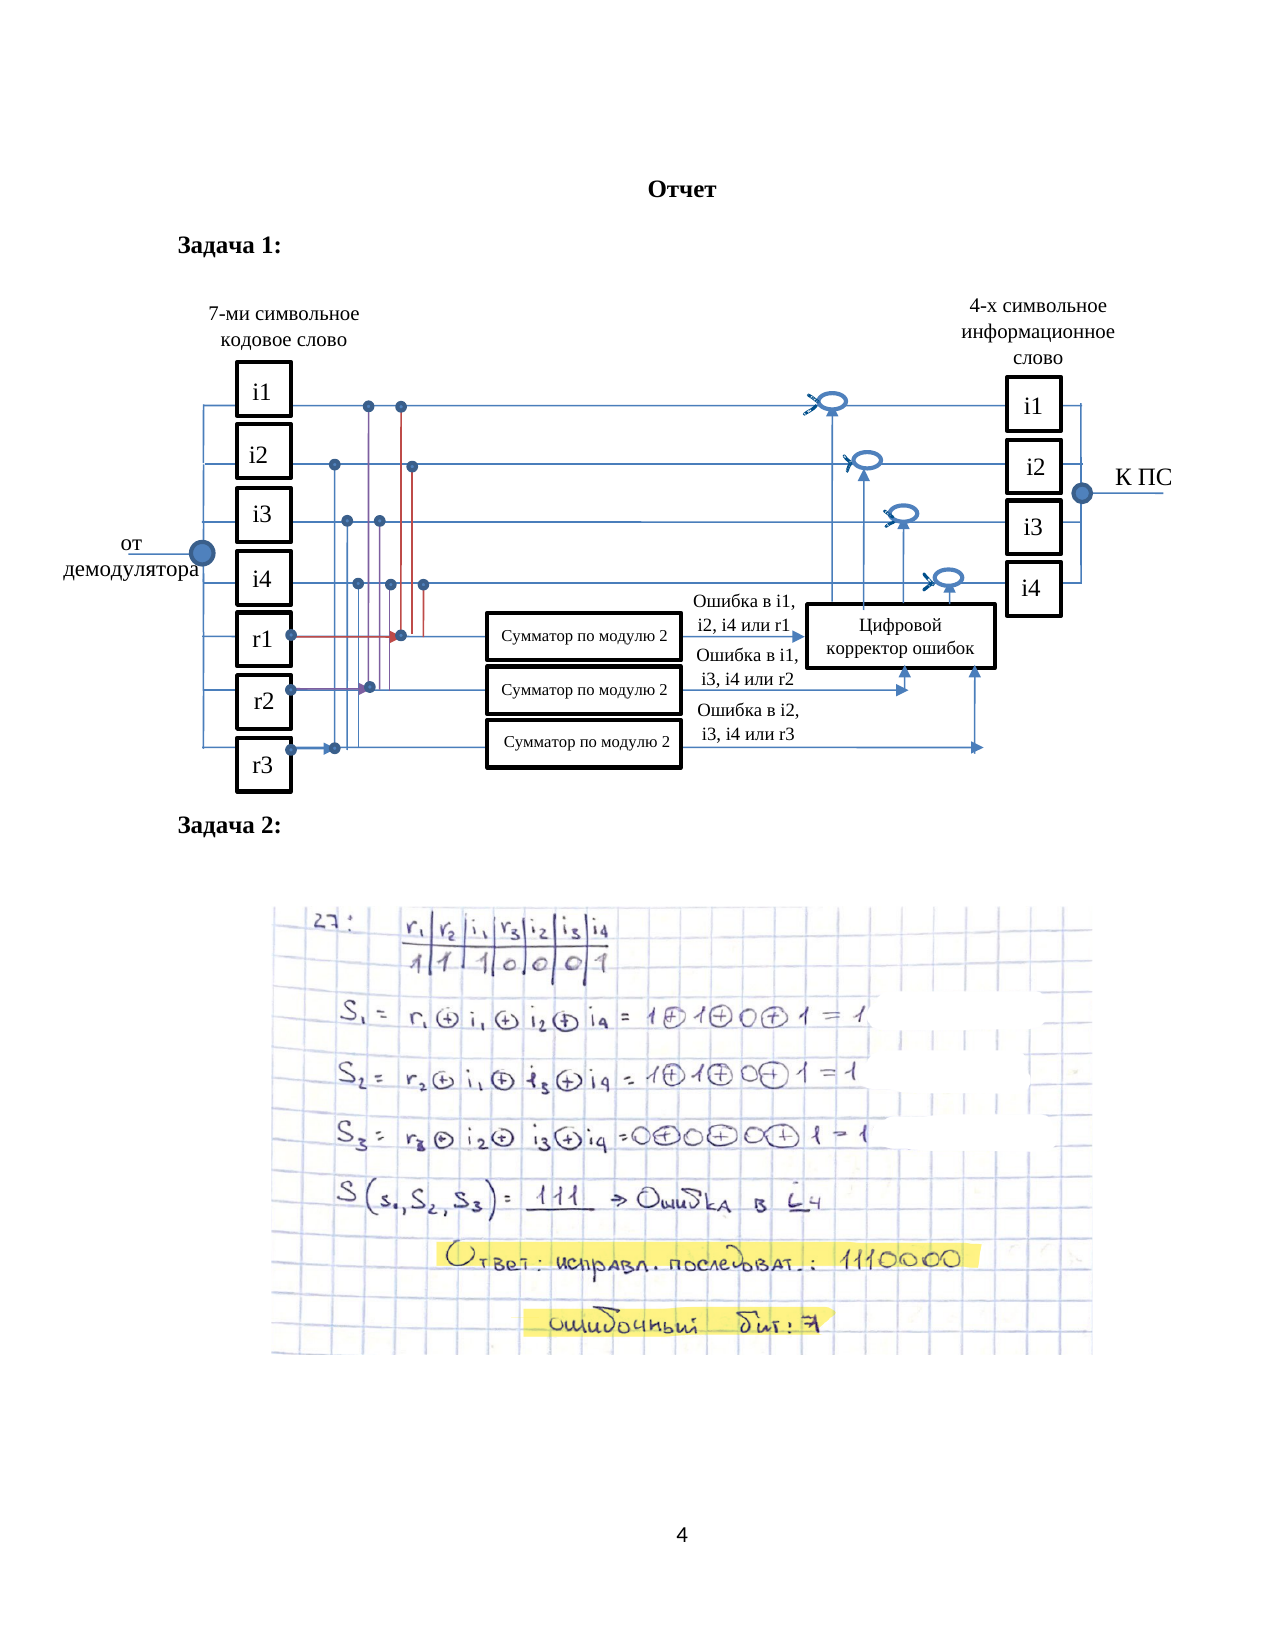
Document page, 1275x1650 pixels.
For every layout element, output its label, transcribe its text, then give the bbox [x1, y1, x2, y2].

text Задача 2: [177, 811, 1186, 839]
text Задача 1: [177, 230, 1186, 259]
subtitle Отчет [177, 174, 1186, 203]
picture [271, 906, 1093, 1355]
